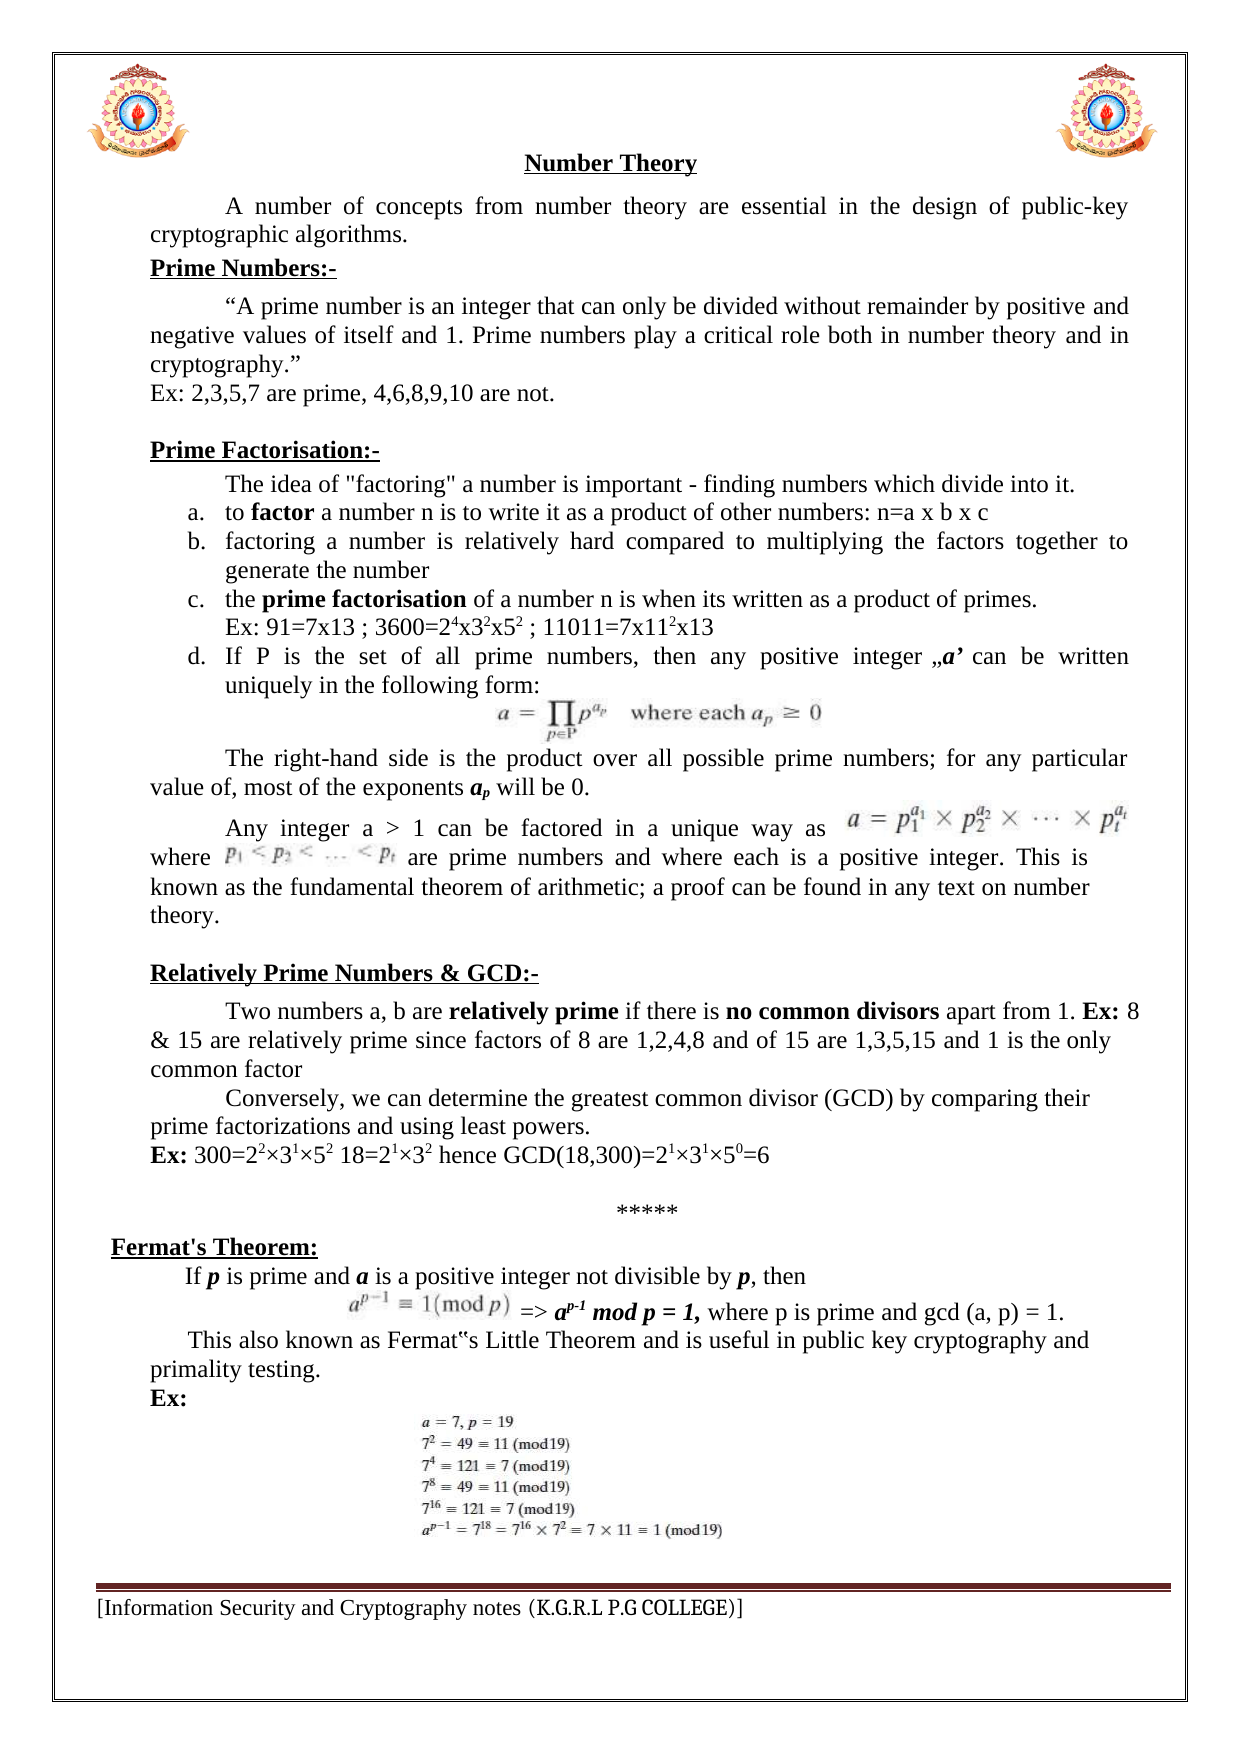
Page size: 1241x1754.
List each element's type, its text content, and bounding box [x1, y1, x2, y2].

text A number of concepts from number theory are essential in the design of public-key cryptographic algorithms. [150, 191, 1129, 248]
list factoring a number is relatively hard compared to multiplying the factors together to generate the number [187, 526, 1129, 584]
text known as the fundamental theorem of arithmetic; a proof can be found in any text on number theory. [150, 872, 1129, 929]
list If P is the set of all prime numbers, then any positive integer „a’ can be written uniquely in the following form: [187, 641, 1129, 699]
subtitle Prime Factorisation:- [150, 435, 1171, 464]
picture [414, 1414, 722, 1540]
subtitle Fermat's Theorem: [111, 1232, 1171, 1261]
text If p is prime and a is a positive integer not divisible by p, then [184, 1261, 1171, 1290]
text ***** [150, 1198, 1144, 1226]
picture [73, 62, 204, 156]
text Ex: [150, 1383, 1171, 1412]
text This also known as Fermat‟s Little Theorem and is useful in public key cryptography and primality testing. [150, 1325, 1171, 1383]
text Ex: 91=7x13 ; 3600=24x32x52 ; 11011=7x112x13 [225, 612, 1129, 641]
picture [225, 843, 398, 867]
text “A prime number is an integer that can only be divided without remainder by positive and negative values of itself and 1. Prime numbers play a critical role both in number theory and in cryptography.” [150, 291, 1129, 378]
text Two numbers a, b are relatively prime if there is no common divisors apart from 1. Ex: 8 & 15 are relatively prime since factors of 8 are 1,2,4,8 and of 15 are 1,3,5,15 and 1 is the only common factor [150, 996, 1144, 1083]
subtitle Prime Numbers:- [150, 253, 1129, 282]
picture [495, 698, 822, 744]
text Conversely, we can determine the greatest common divisor (GCD) by comparing their prime factorizations and using least powers. [150, 1083, 1144, 1140]
text Any integer a > 1 can be factored in a unique way as where are prime numbers and where each is a positive integer. This is [150, 801, 1129, 872]
subtitle Number Theory [488, 148, 1171, 176]
list to factor a number n is to write it as a product of other numbers: n=a x b x c [187, 497, 1129, 526]
subtitle Relatively Prime Numbers & GCD:- [150, 958, 1171, 987]
text => ap-1 mod p = 1, where p is prime and gcd (a, p) = 1. [347, 1290, 1171, 1325]
picture [1042, 62, 1172, 156]
text Ex: 2,3,5,7 are prime, 4,6,8,9,10 are not. [150, 378, 1129, 406]
text The right-hand side is the product over all possible prime numbers; for any particular value of, most of the exponents ap will be 0. [150, 743, 1129, 801]
picture [844, 800, 1129, 837]
picture [346, 1290, 512, 1320]
list the prime factorisation of a number n is when its written as a product of primes. [187, 584, 1129, 612]
text The idea of "factoring" a number is important - finding numbers which divide into it. [225, 469, 1129, 497]
text Ex: 300=22×31×52 18=21×32 hence GCD(18,300)=21×31×50=6 [150, 1140, 1144, 1169]
